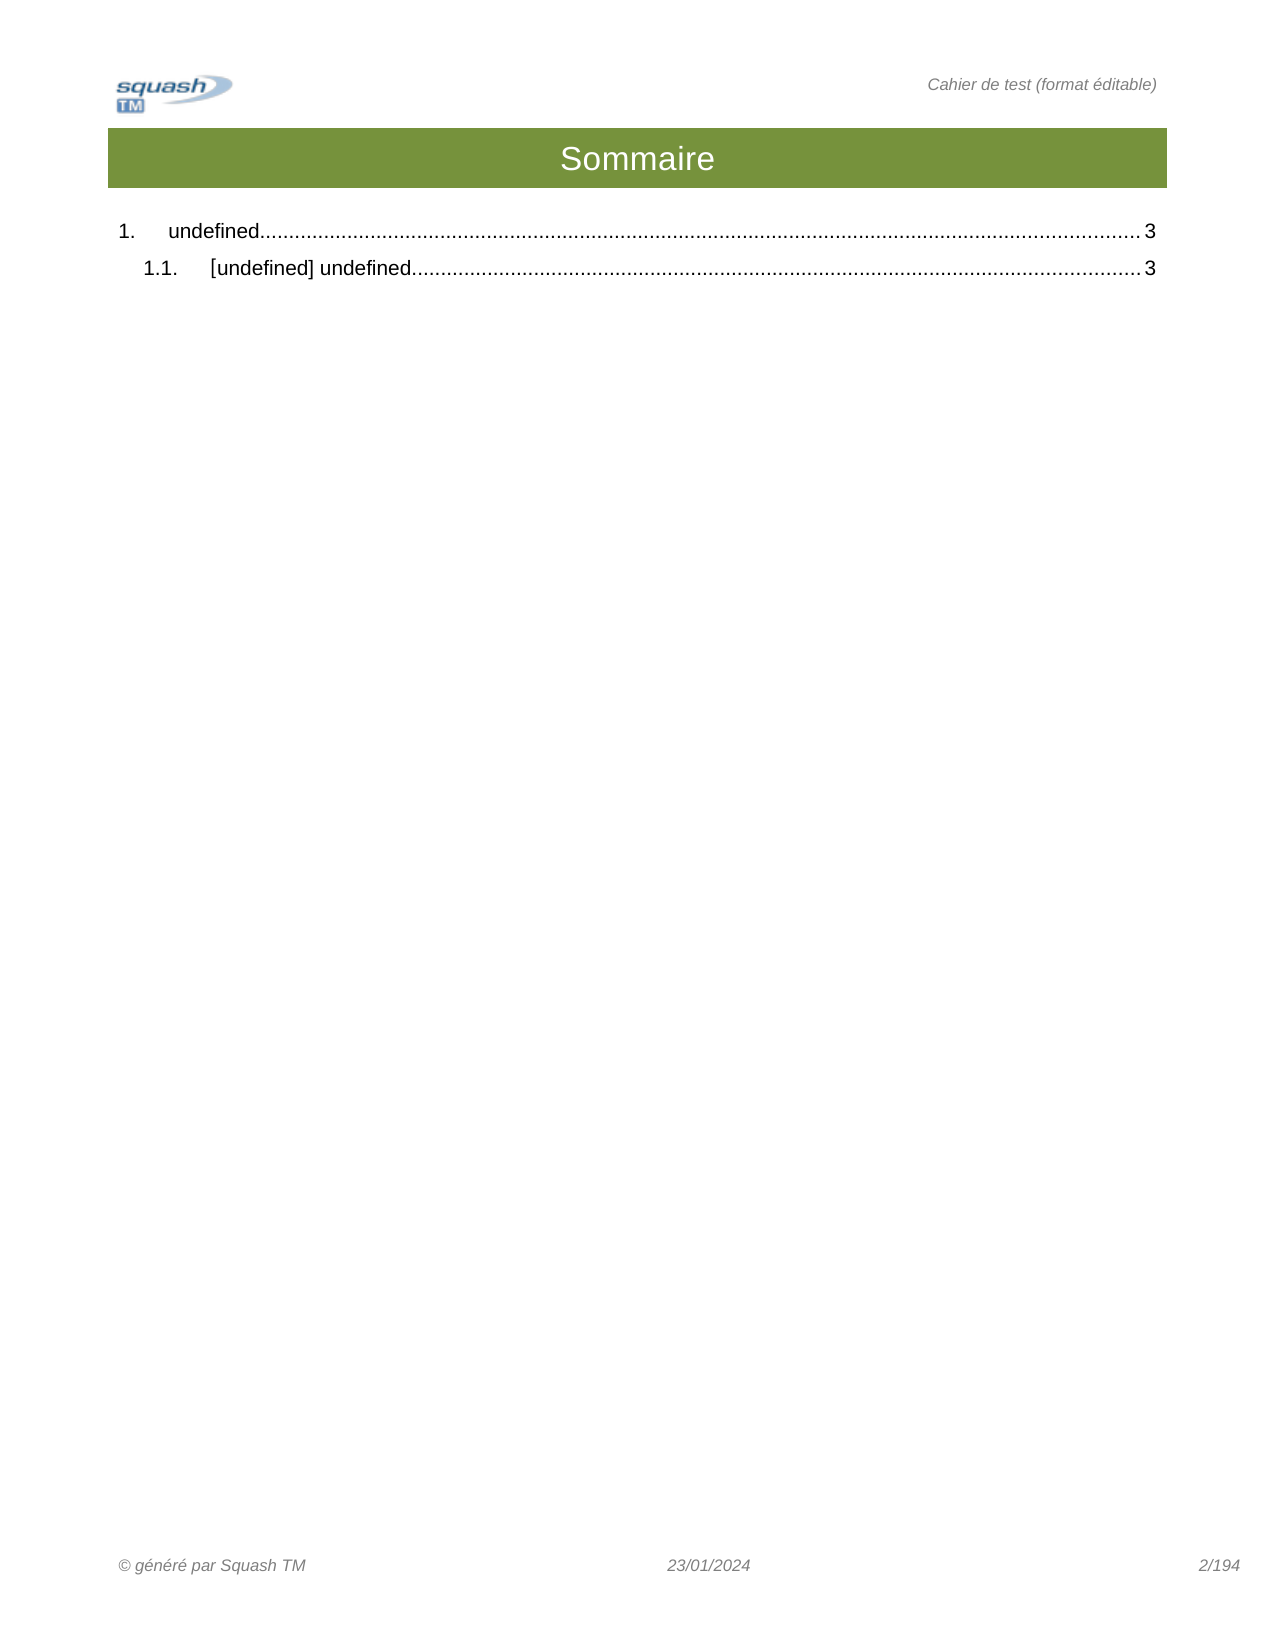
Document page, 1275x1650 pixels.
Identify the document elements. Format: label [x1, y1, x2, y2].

picture [111, 69, 237, 117]
